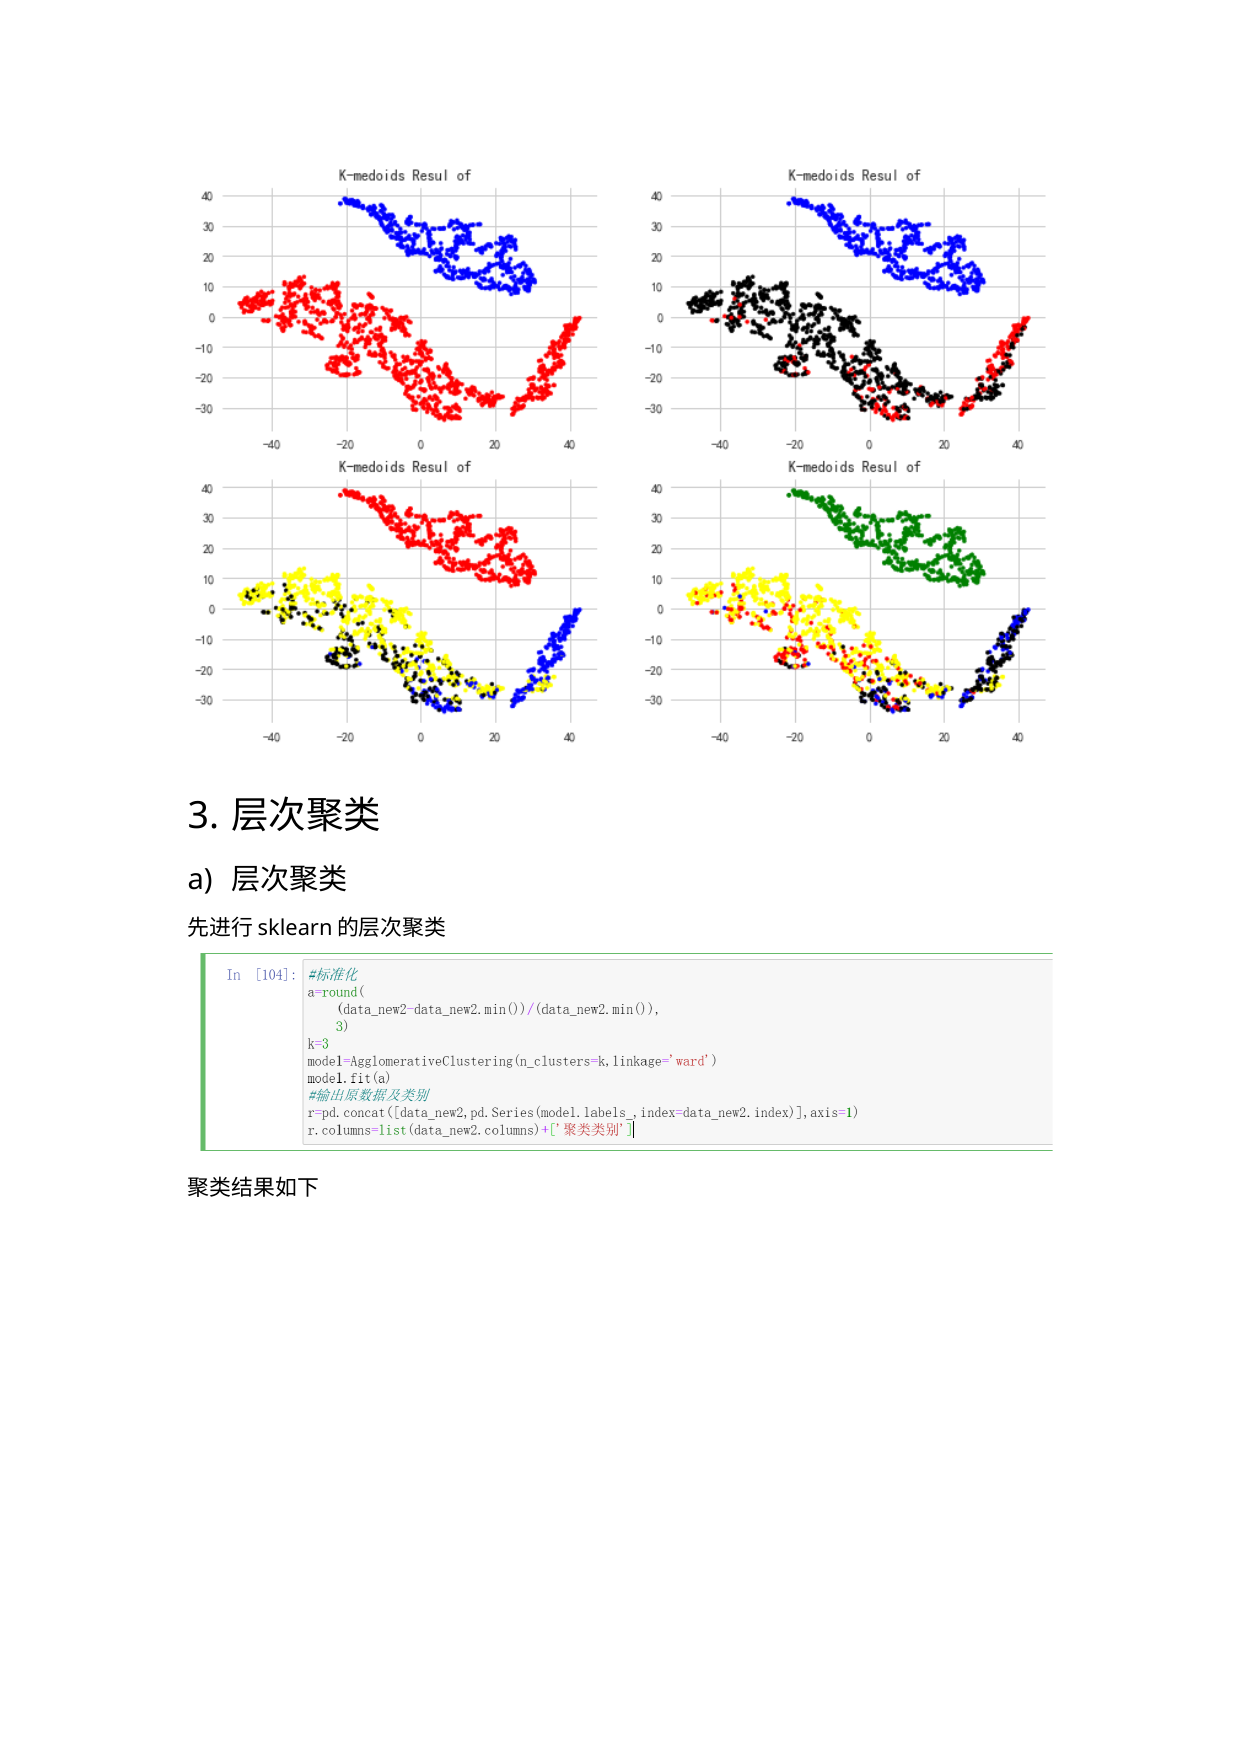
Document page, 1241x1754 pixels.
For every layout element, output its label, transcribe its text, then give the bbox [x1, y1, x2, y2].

picture [187, 942, 1053, 1153]
list 层次聚类 [187, 844, 1053, 909]
text 聚类结果如下 [187, 1169, 1053, 1202]
picture [187, 162, 1053, 750]
text 先进行sklearn的层次聚类 [187, 909, 1053, 942]
list 层次聚类 [187, 779, 1053, 844]
